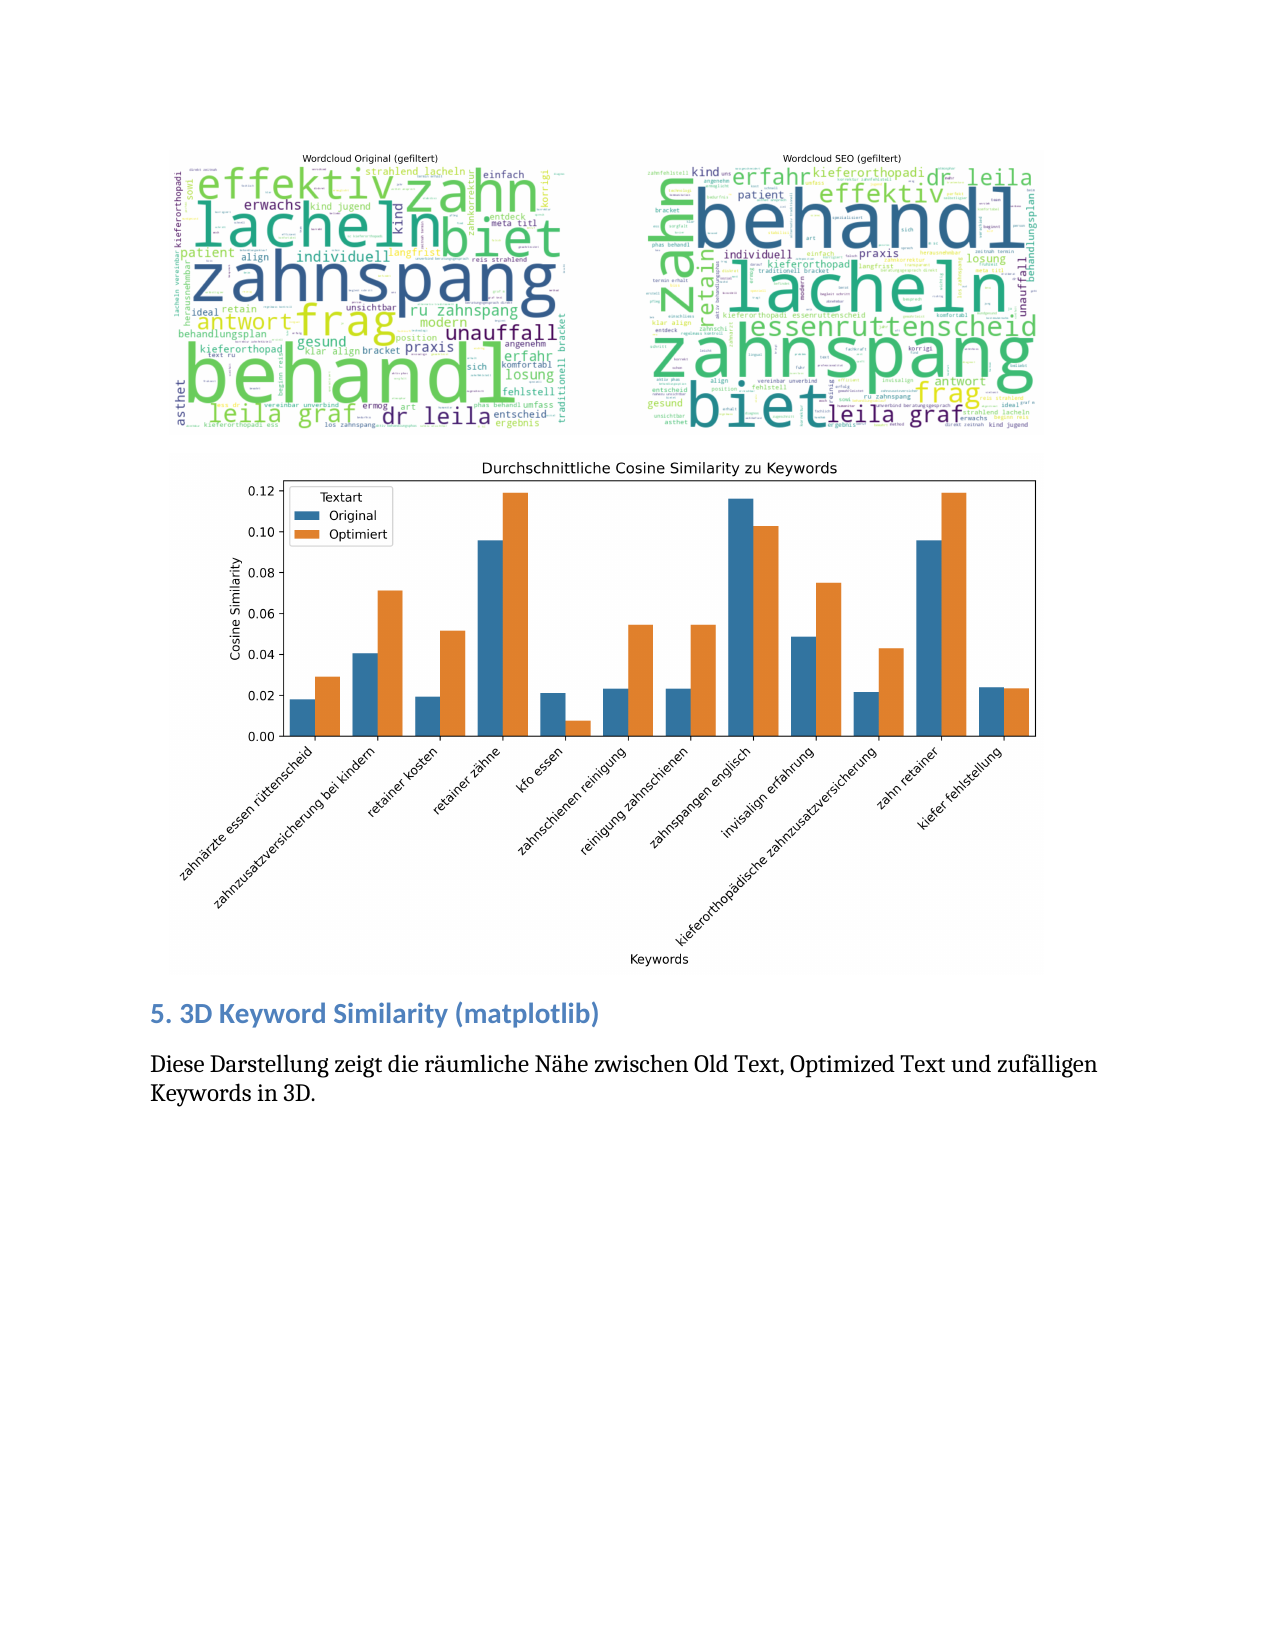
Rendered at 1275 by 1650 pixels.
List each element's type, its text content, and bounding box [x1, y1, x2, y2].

subtitle 5. 3D Keyword Similarity (matplotlib) [150, 996, 1125, 1031]
picture [168, 453, 1044, 975]
picture [168, 150, 1044, 435]
text Diese Darstellung zeigt die räumliche Nähe zwischen Old Text, Optimized Text und zufälligen Keywords in 3D. [150, 1050, 1125, 1107]
